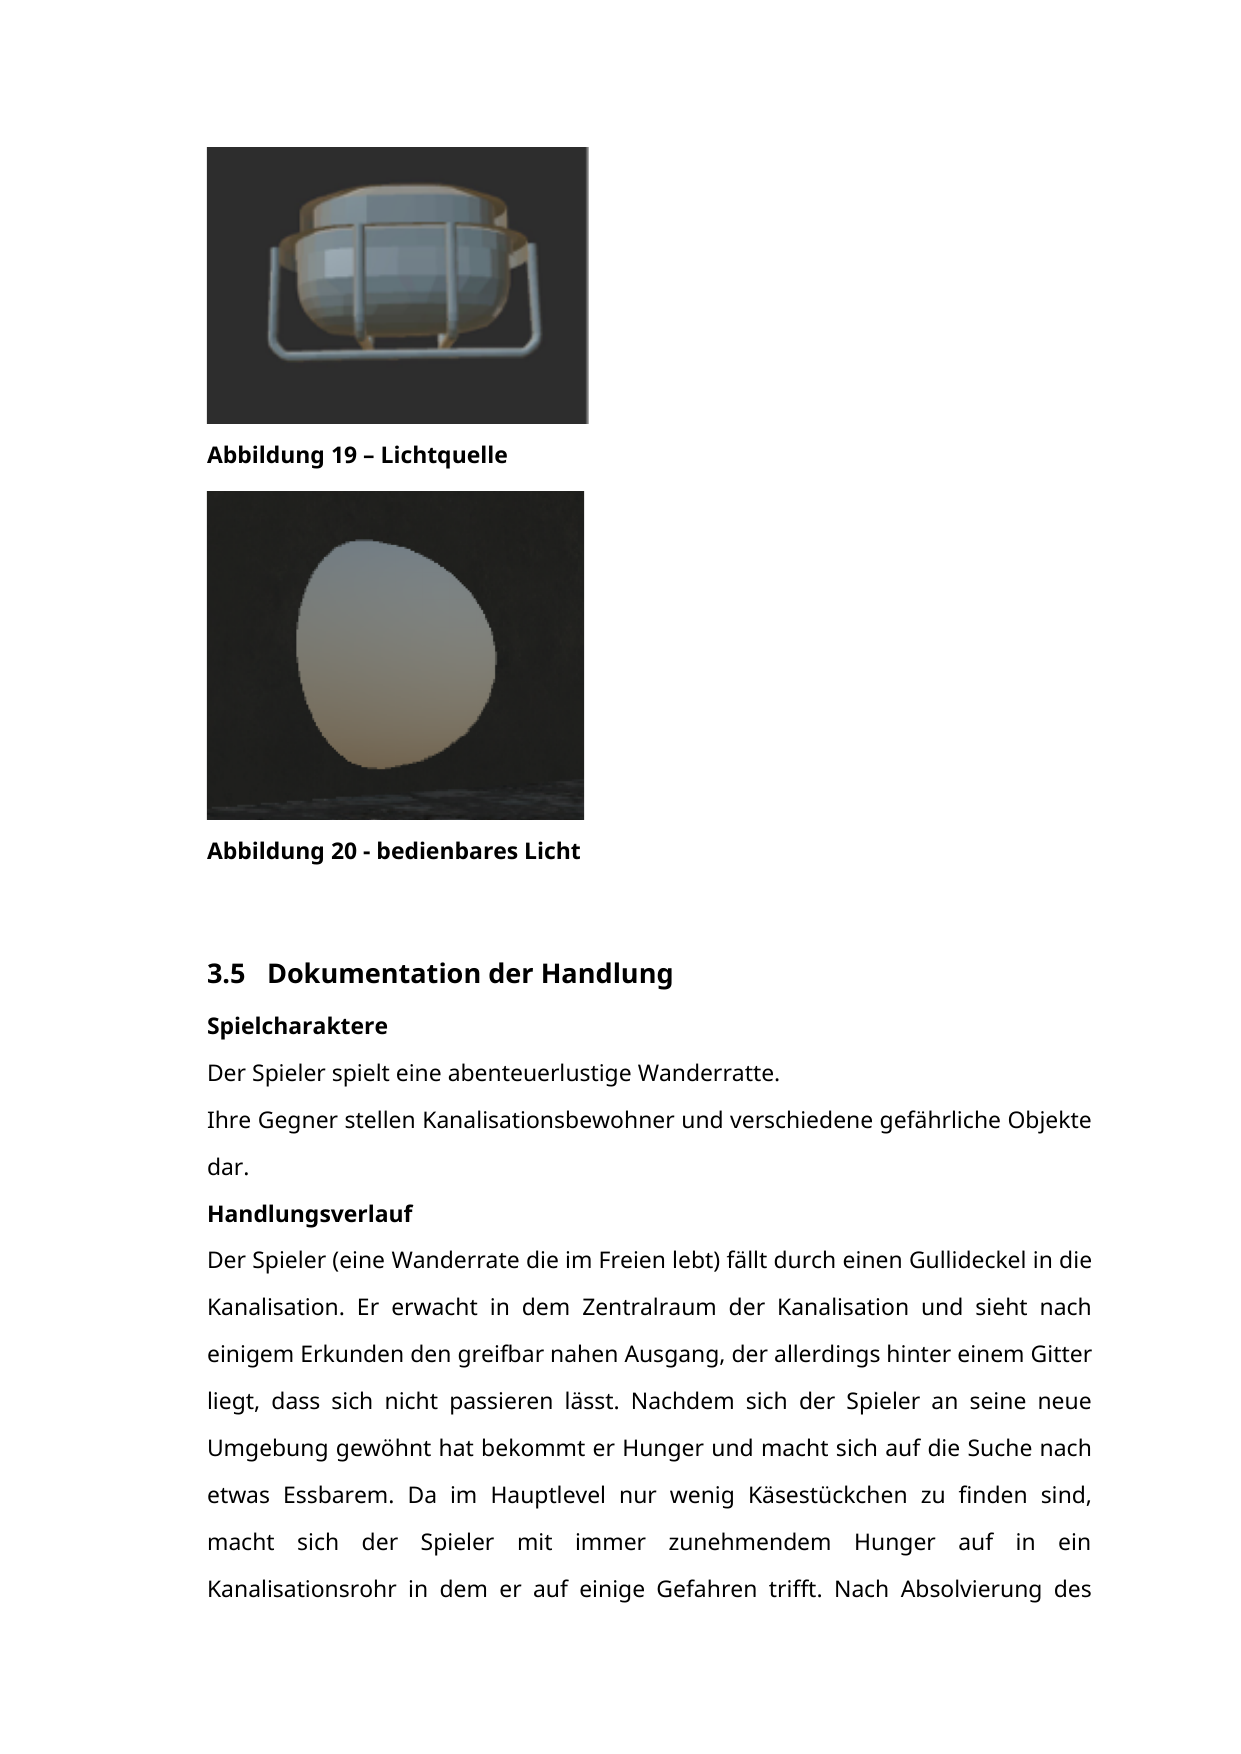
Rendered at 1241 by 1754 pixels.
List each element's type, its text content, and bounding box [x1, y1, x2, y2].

text Spielcharaktere [207, 1010, 1092, 1041]
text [207, 1244, 1092, 1604]
text Handlungsverlauf [207, 1197, 1092, 1229]
text Der Spieler spielt eine abenteuerlustige Wanderratte. [207, 1057, 1092, 1088]
picture [206, 491, 585, 820]
picture [206, 147, 589, 424]
text Abbildung 20 - bedienbares Licht [207, 835, 1092, 866]
text Abbildung 19 – Lichtquelle [207, 439, 1092, 470]
subtitle Dokumentation der Handlung [207, 955, 1092, 992]
text Ihre Gegner stellen Kanalisationsbewohner und verschiedene gefährliche Objekte dar. [207, 1104, 1092, 1182]
